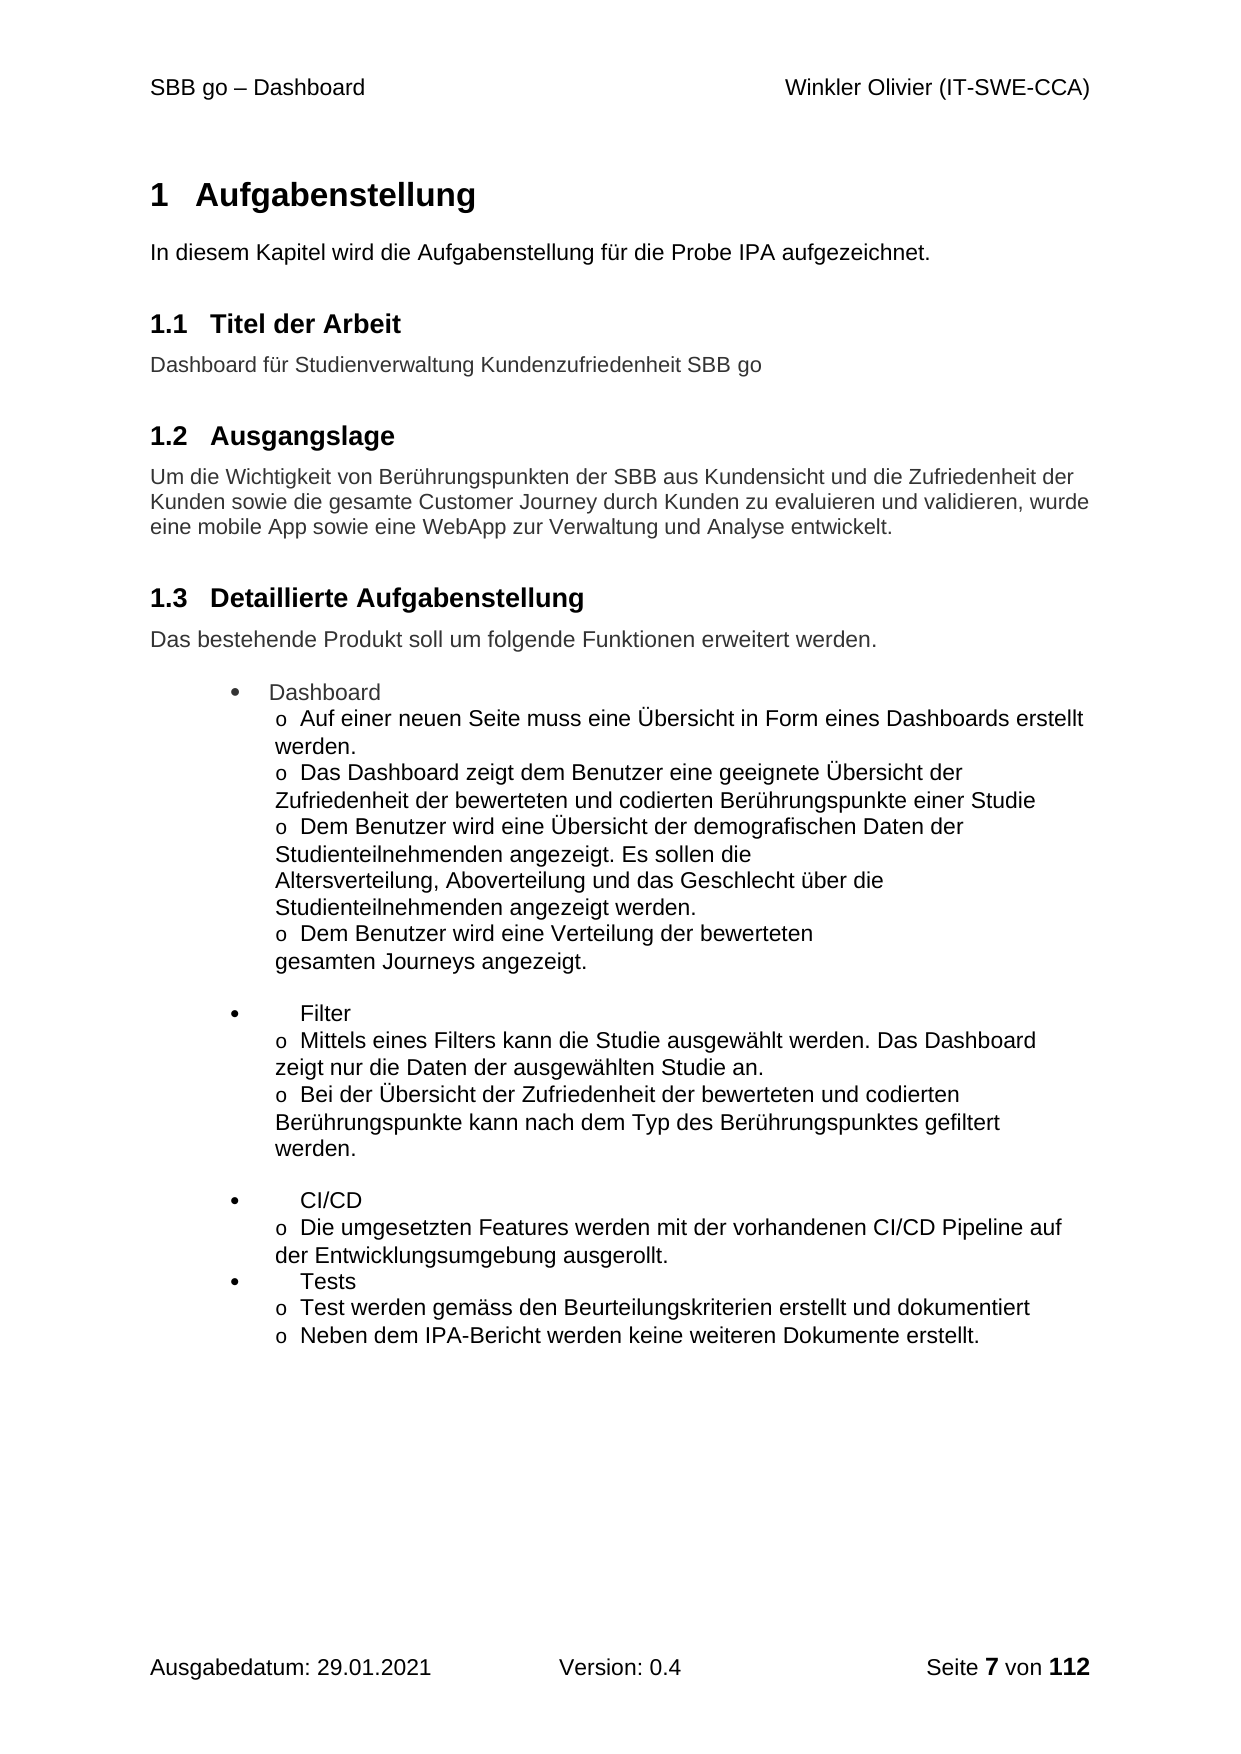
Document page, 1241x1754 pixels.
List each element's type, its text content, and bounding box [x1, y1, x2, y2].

list CI/CD [231, 1187, 1090, 1214]
text In diesem Kapitel wird die Aufgabenstellung für die Probe IPA aufgezeichnet. [150, 238, 1090, 265]
list Das Dashboard zeigt dem Benutzer eine geeignete Übersicht der Zufriedenheit der bewerteten und codierten Berührungspunkte einer Studie [275, 759, 1090, 813]
subtitle Ausgangslage [150, 420, 1090, 451]
text Dashboard für Studienverwaltung Kundenzufriedenheit SBB go [150, 352, 1090, 377]
list Neben dem IPA-Bericht werden keine weiteren Dokumente erstellt. [275, 1322, 1090, 1350]
list Bei der Übersicht der Zufriedenheit der bewerteten und codierten Berührungspunkte kann nach dem Typ des Berührungspunktes gefiltert werden. [275, 1081, 1090, 1161]
text Um die Wichtigkeit von Berührungspunkten der SBB aus Kundensicht und die Zufriedenheit der Kunden sowie die gesamte Customer Journey durch Kunden zu evaluieren und validieren, wurde eine mobile App sowie eine WebApp zur Verwaltung und Analyse entwickelt. [150, 463, 1090, 539]
list Auf einer neuen Seite muss eine Übersicht in Form eines Dashboards erstellt werden. [275, 705, 1090, 759]
subtitle Titel der Arbeit [150, 308, 1090, 339]
list Mittels eines Filters kann die Studie ausgewählt werden. Das Dashboard zeigt nur die Daten der ausgewählten Studie an. [275, 1027, 1090, 1081]
list Tests [231, 1268, 1090, 1294]
list Dem Benutzer wird eine Übersicht der demografischen Daten der Studienteilnehmenden angezeigt. Es sollen die Altersverteilung, Aboverteilung und das Geschlecht über die Studienteilnehmenden angezeigt werden. [275, 813, 1090, 920]
list Dashboard [231, 679, 1090, 705]
list Test werden gemäss den Beurteilungskriterien erstellt und dokumentiert [275, 1294, 1090, 1322]
list Dem Benutzer wird eine Verteilung der bewerteten gesamten Journeys angezeigt. [275, 920, 1090, 974]
text Das bestehende Produkt soll um folgende Funktionen erweitert werden. [150, 626, 1090, 652]
subtitle Detaillierte Aufgabenstellung [150, 582, 1090, 613]
subtitle Aufgabenstellung [150, 175, 1090, 213]
list Filter [231, 1000, 1090, 1027]
list Die umgesetzten Features werden mit der vorhandenen CI/CD Pipeline auf der Entwicklungsumgebung ausgerollt. [275, 1214, 1090, 1268]
